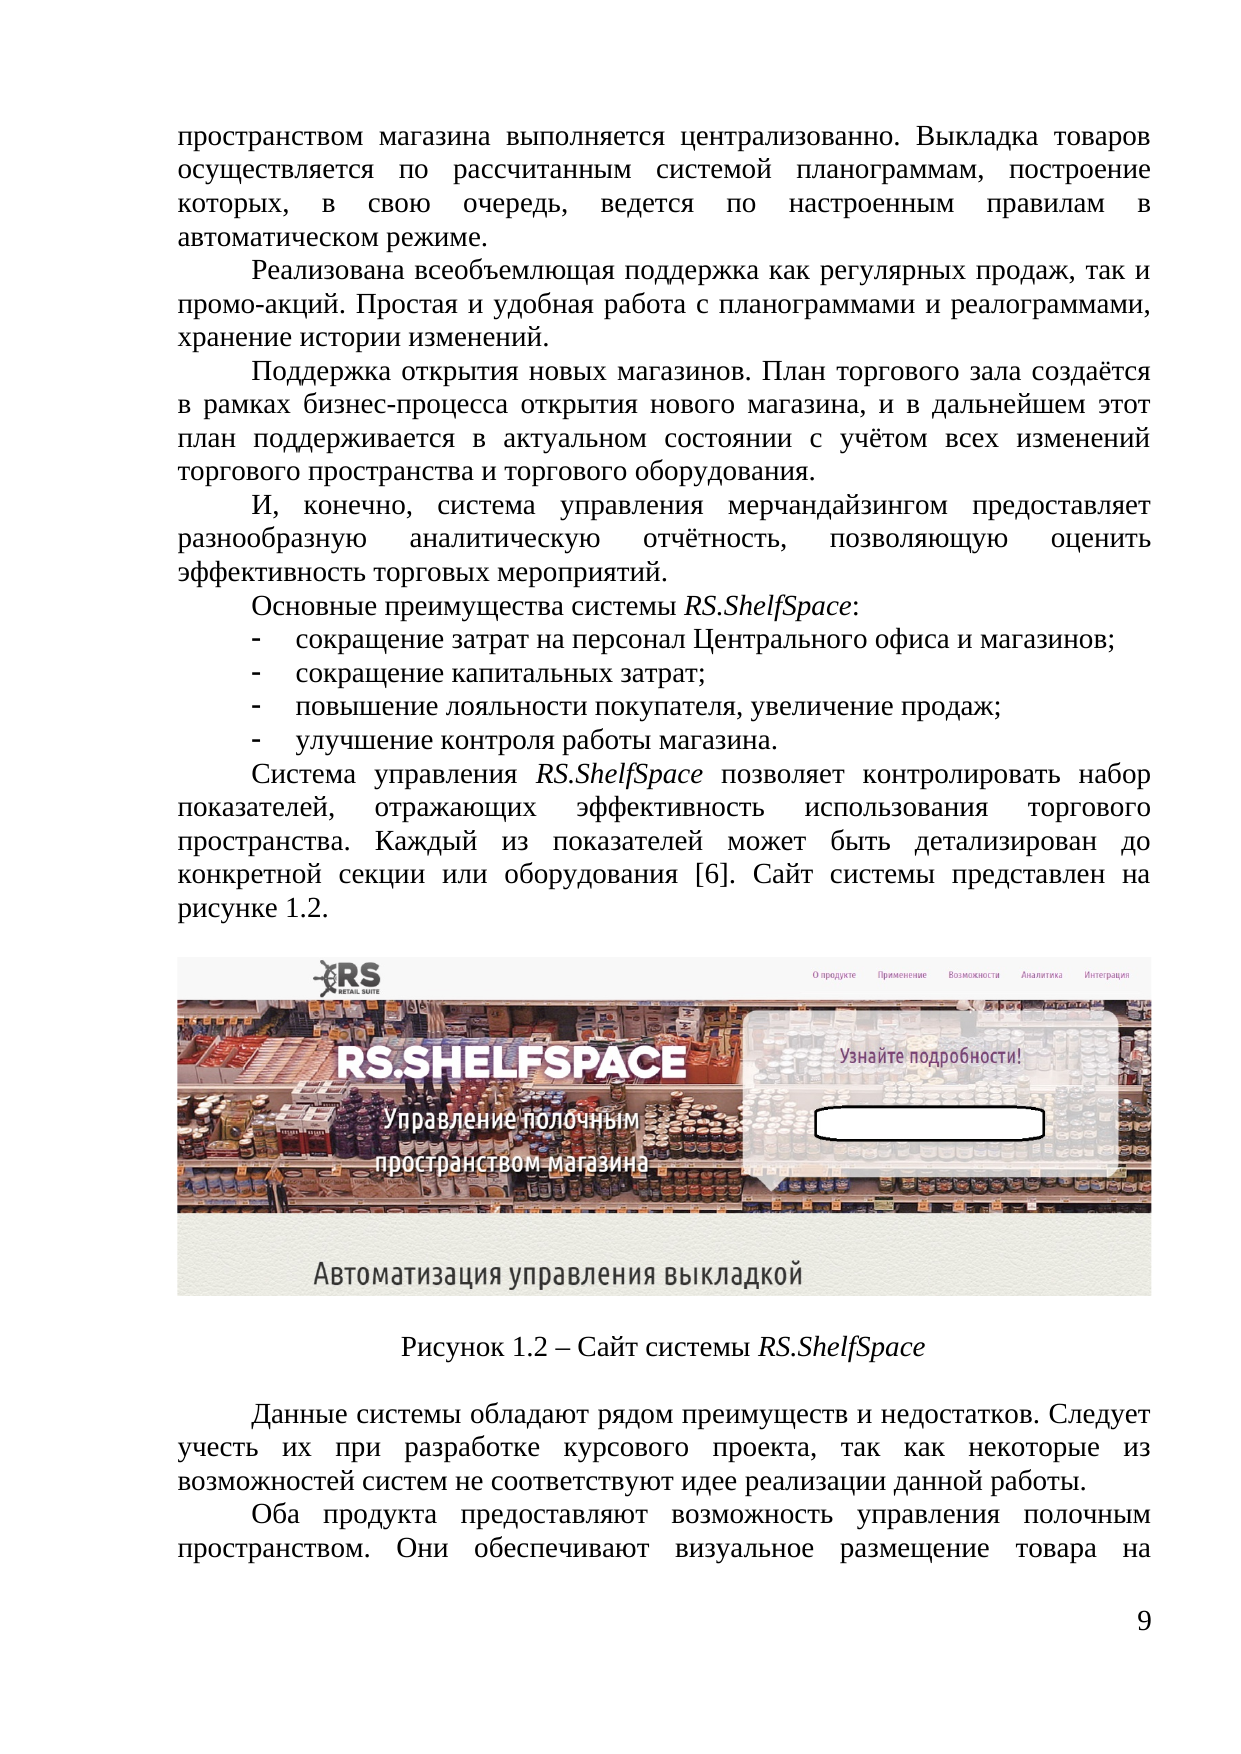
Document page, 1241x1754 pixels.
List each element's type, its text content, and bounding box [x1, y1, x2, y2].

list сокращение затрат на персонал Центрального офиса и магазинов; [192, 621, 1152, 655]
text Основные преимущества системы RS.ShelfSpace: [177, 588, 1152, 621]
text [177, 118, 1152, 252]
text Реализована всеобъемлющая поддержка как регулярных продаж, так и промо-акций. Простая и удобная работа с планограммами и реалограммами, хранение истории изменений. [177, 252, 1152, 353]
text Система управления RS.ShelfSpace позволяет контролировать набор показателей, отражающих эффективность использования торгового пространства. Каждый из показателей может быть детализирован до конкретной секции или оборудования [6]. Сайт системы представлен на рисунке 1.2. [177, 756, 1152, 923]
text И, конечно, система управления мерчандайзингом предоставляет разнообразную аналитическую отчётность, позволяющую оценить эффективность торговых мероприятий. [177, 487, 1152, 588]
text Данные системы обладают рядом преимуществ и недостатков. Следует учесть их при разработке курсового проекта, так как некоторые из возможностей систем не соответствуют идее реализации данной работы. [177, 1396, 1152, 1497]
picture [177, 957, 1152, 1296]
text Поддержка открытия новых магазинов. План торгового зала создаётся в рамках бизнес-процесса открытия нового магазина, и в дальнейшем этот план поддерживается в актуальном состоянии с учётом всех изменений торгового пространства и торгового оборудования. [177, 353, 1152, 487]
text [177, 1497, 1152, 1564]
list сокращение капитальных затрат; [192, 655, 1152, 688]
list улучшение контроля работы магазина. [192, 722, 1152, 756]
text Рисунок 1.2 – Сайт системы RS.ShelfSpace [177, 1329, 1152, 1362]
list повышение лояльности покупателя, увеличение продаж; [192, 688, 1152, 722]
